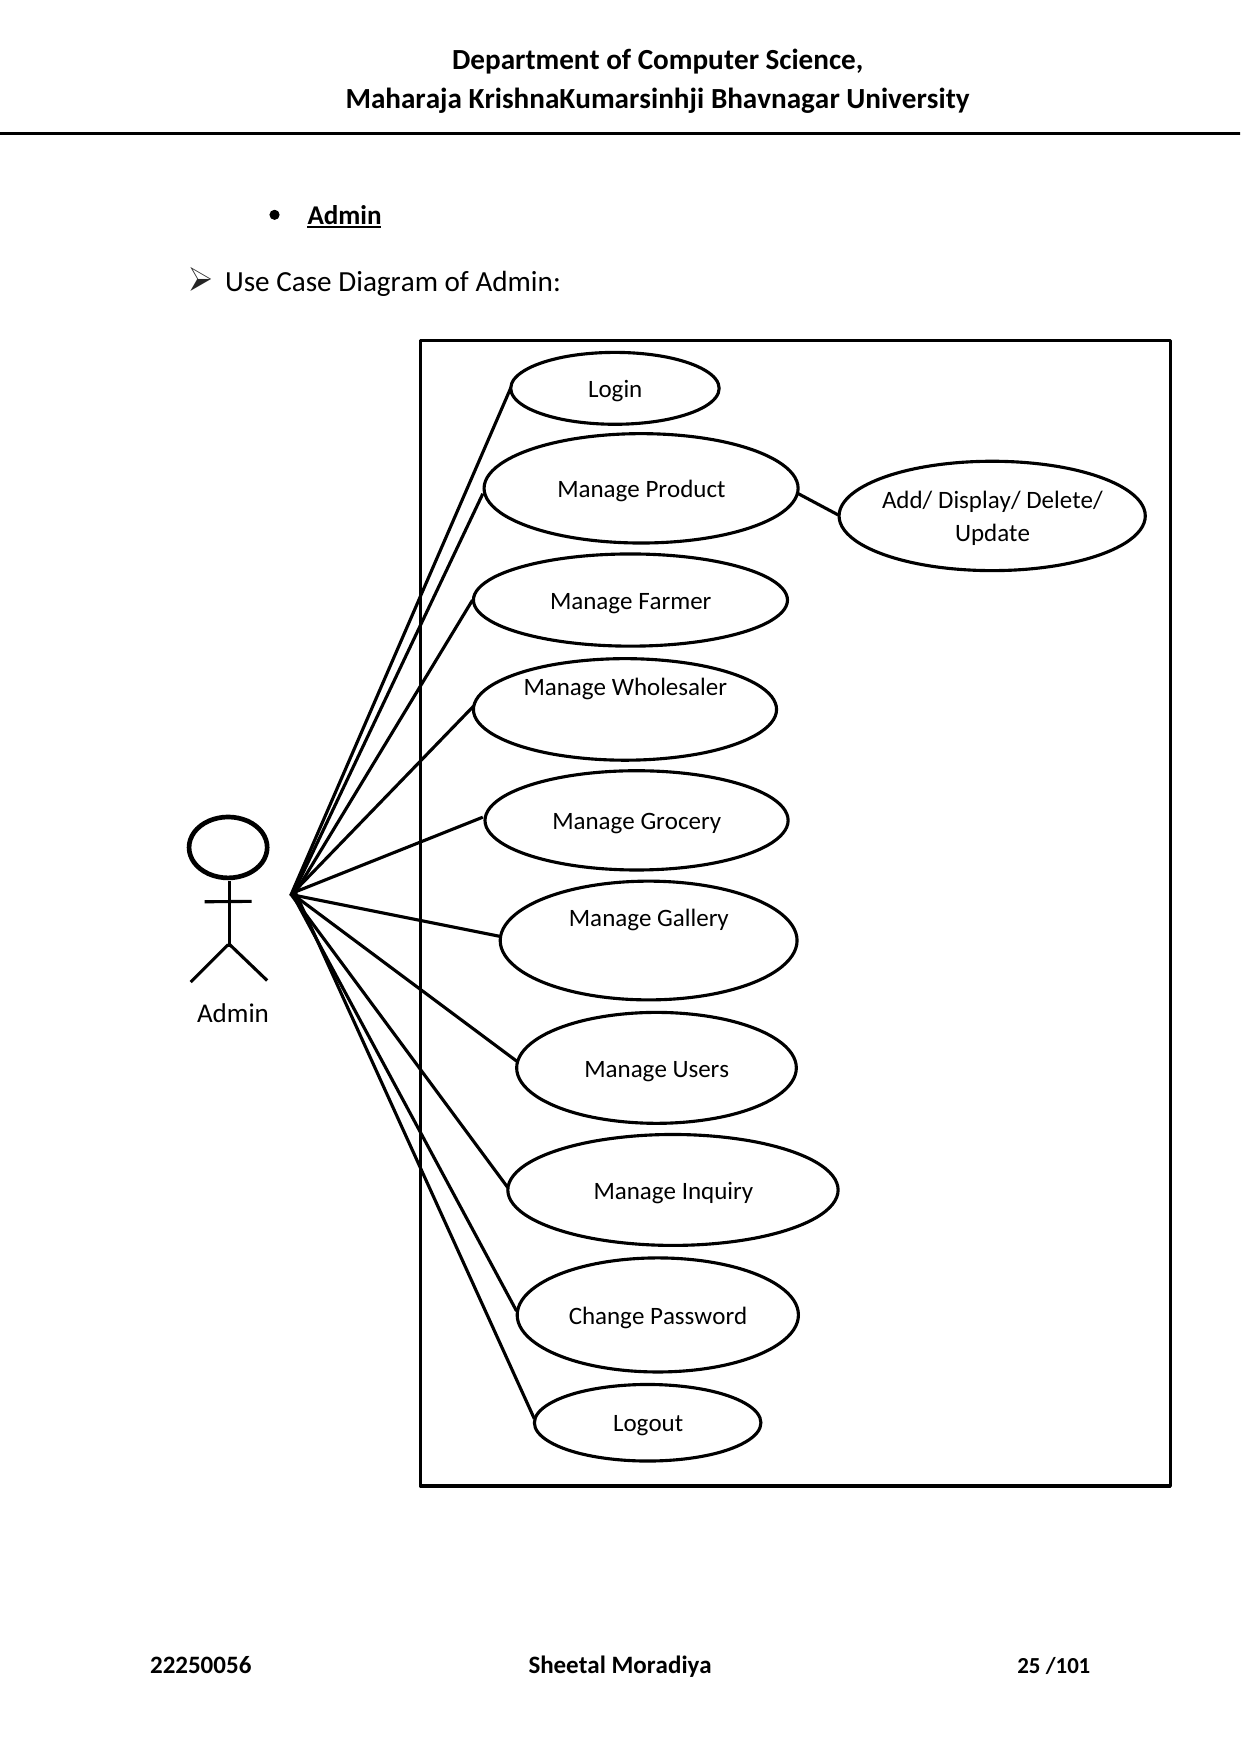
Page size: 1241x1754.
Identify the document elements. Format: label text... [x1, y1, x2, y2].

list Use Case Diagram of Admin: [187, 263, 1090, 298]
